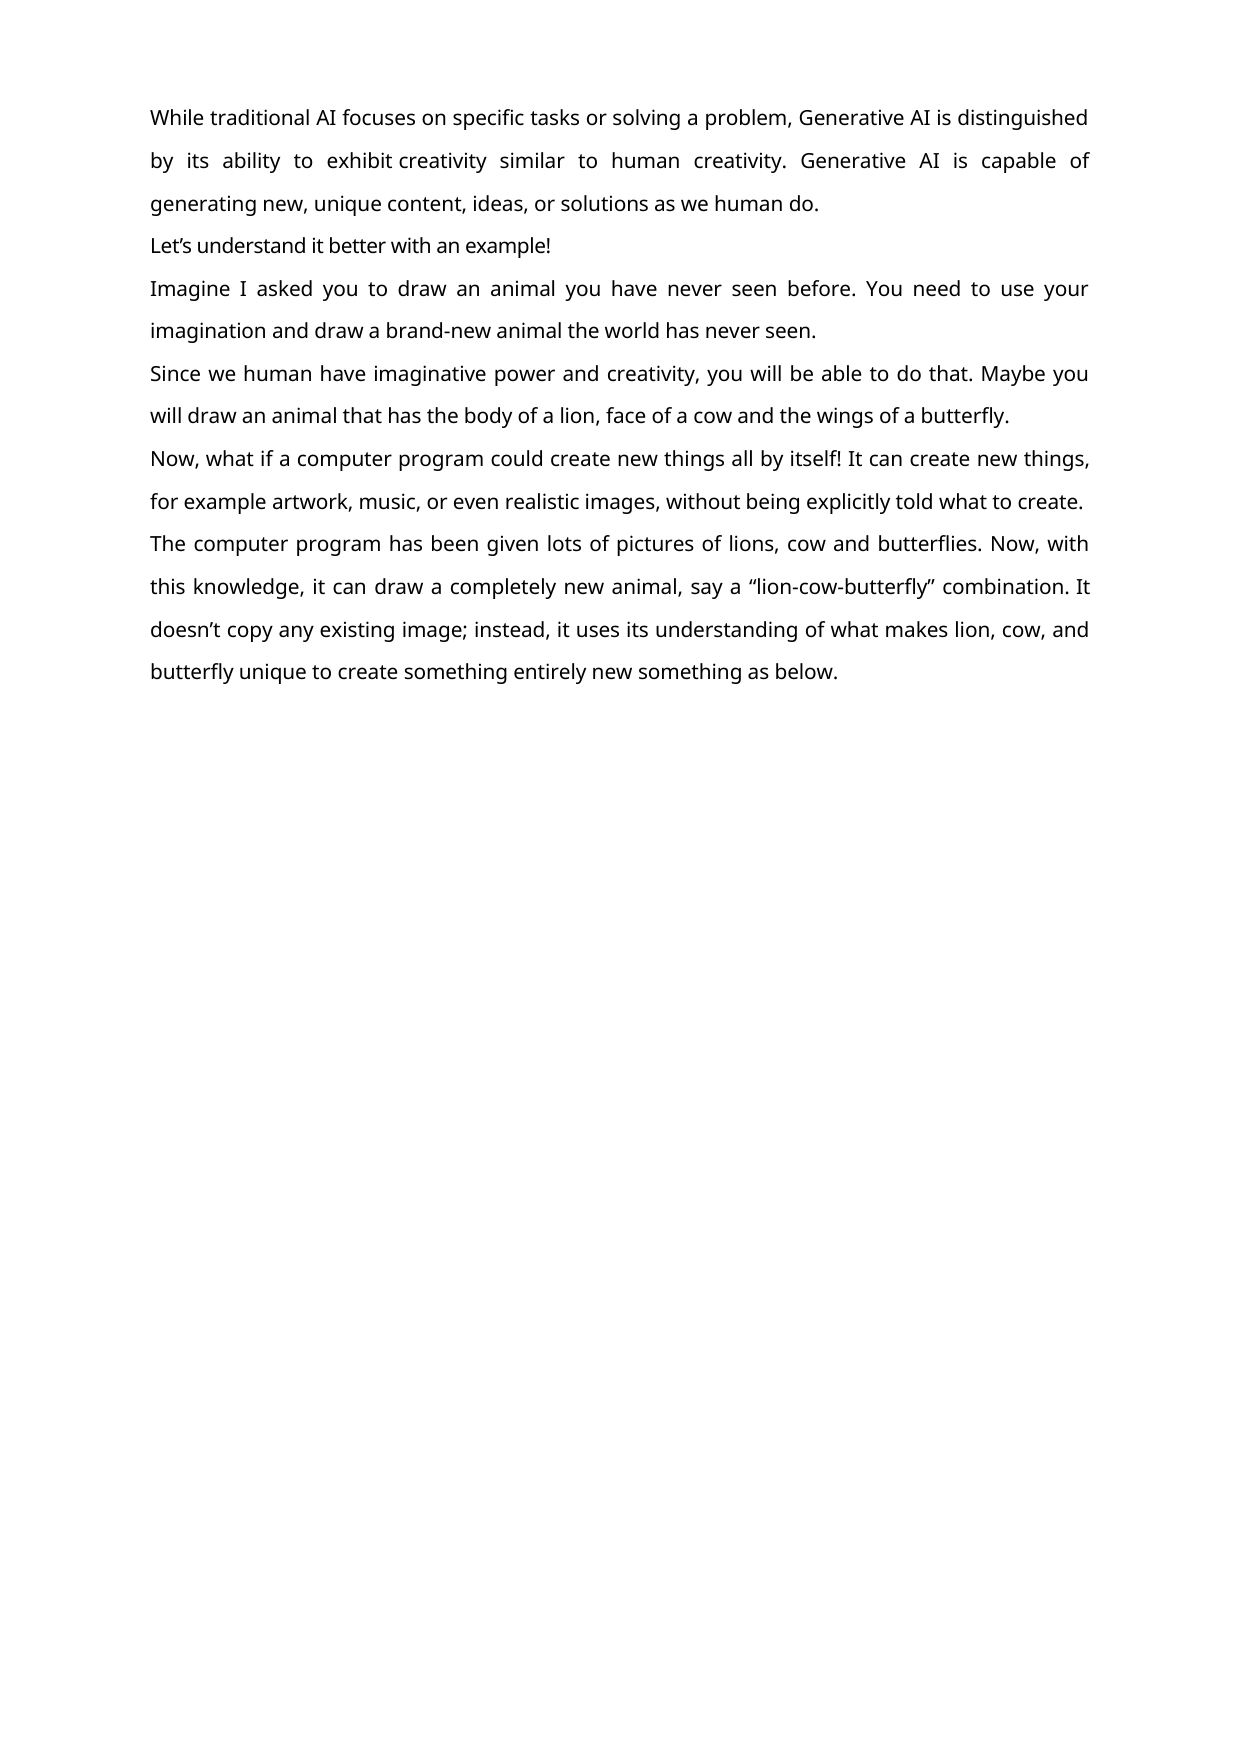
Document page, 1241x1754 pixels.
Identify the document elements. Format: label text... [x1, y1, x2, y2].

text Let’s understand it better with an example! [150, 231, 1090, 260]
text Now, what if a computer program could create new things all by itself! It can create new things, for example artwork, music, or even realistic images, without being explicitly told what to create. [150, 444, 1090, 515]
text The computer program has been given lots of pictures of lions, cow and butterflies. Now, with this knowledge, it can draw a completely new animal, say a “lion-cow-butterfly” combination. It doesn’t copy any existing image; instead, it uses its understanding of what makes lion, cow, and butterfly unique to create something entirely new something as below. [150, 529, 1090, 686]
text Since we human have imaginative power and creativity, you will be able to do that. Maybe you will draw an animal that has the body of a lion, face of a cow and the wings of a butterfly. [150, 359, 1090, 430]
text While traditional AI focuses on specific tasks or solving a problem, Generative AI is distinguished by its ability to exhibit creativity similar to human creativity. Generative AI is capable of generating new, unique content, ideas, or solutions as we human do. [150, 103, 1090, 217]
text Imagine I asked you to draw an animal you have never seen before. You need to use your imagination and draw a brand-new animal the world has never seen. [150, 274, 1090, 345]
